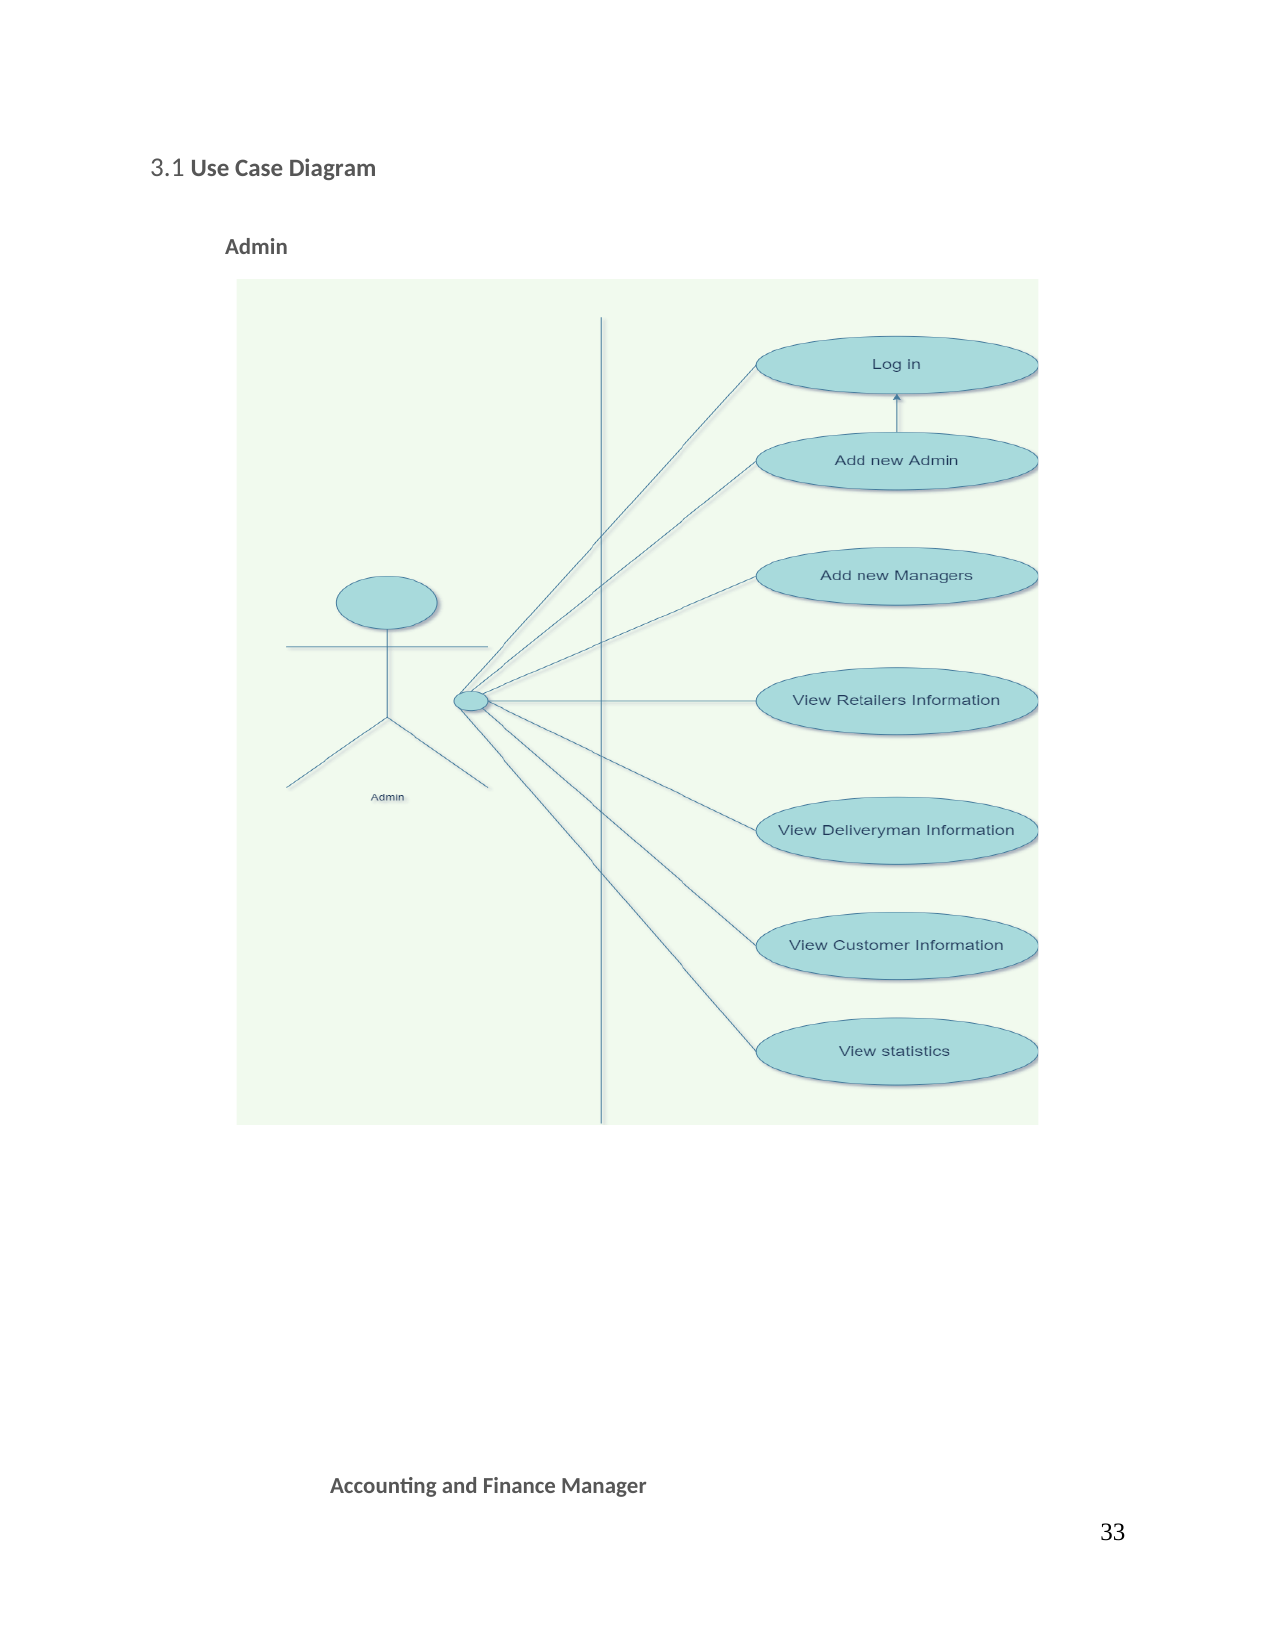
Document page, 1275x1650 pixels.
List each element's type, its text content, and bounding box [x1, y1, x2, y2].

picture [236, 279, 1039, 1125]
subtitle 3.1 Use Case Diagram [150, 150, 1125, 183]
text Admin [150, 232, 1125, 261]
text Accounting and Finance Manager [330, 1472, 1125, 1499]
